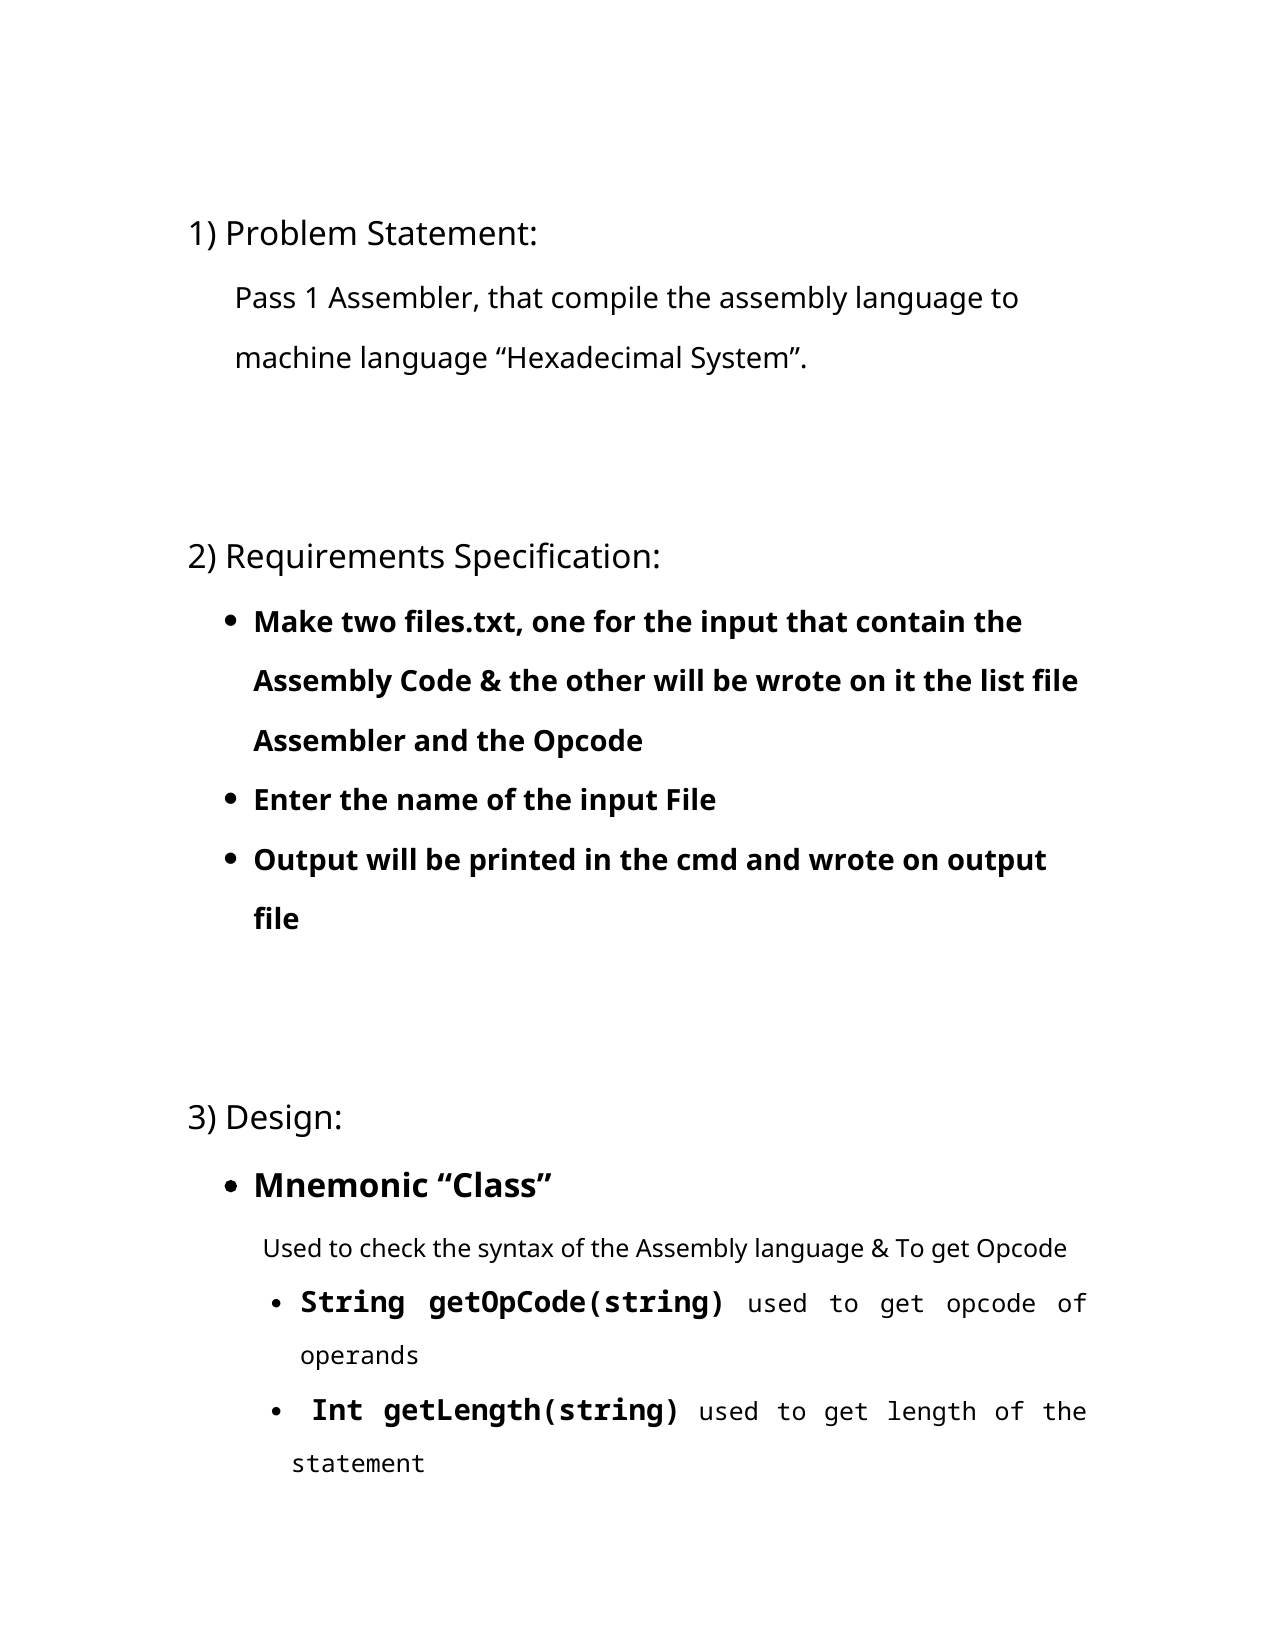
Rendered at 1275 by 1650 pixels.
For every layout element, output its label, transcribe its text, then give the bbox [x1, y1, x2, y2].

list Mnemonic “Class” [225, 1162, 1087, 1208]
list Make two files.txt, one for the input that contain the Assembly Code & the other will be wrote on it the list file Assembler and the Opcode [225, 601, 1087, 759]
list Enter the name of the input File [225, 779, 1087, 819]
list Requirements Specification: [187, 533, 1087, 578]
list Problem Statement: [187, 209, 1087, 255]
text Used to check the syntax of the Assembly language & To get Opcode [262, 1230, 1087, 1264]
list Int getLength(string) used to get length of the statement [272, 1389, 1087, 1480]
list Pass 1 Assembler, that compile the assembly language to machine language “Hexadecimal System”. [234, 278, 1087, 377]
list String getOpCode(string) used to get opcode of operands [272, 1281, 1087, 1372]
list Design: [187, 1094, 1087, 1139]
list Output will be printed in the cmd and wrote on output file [225, 839, 1087, 938]
